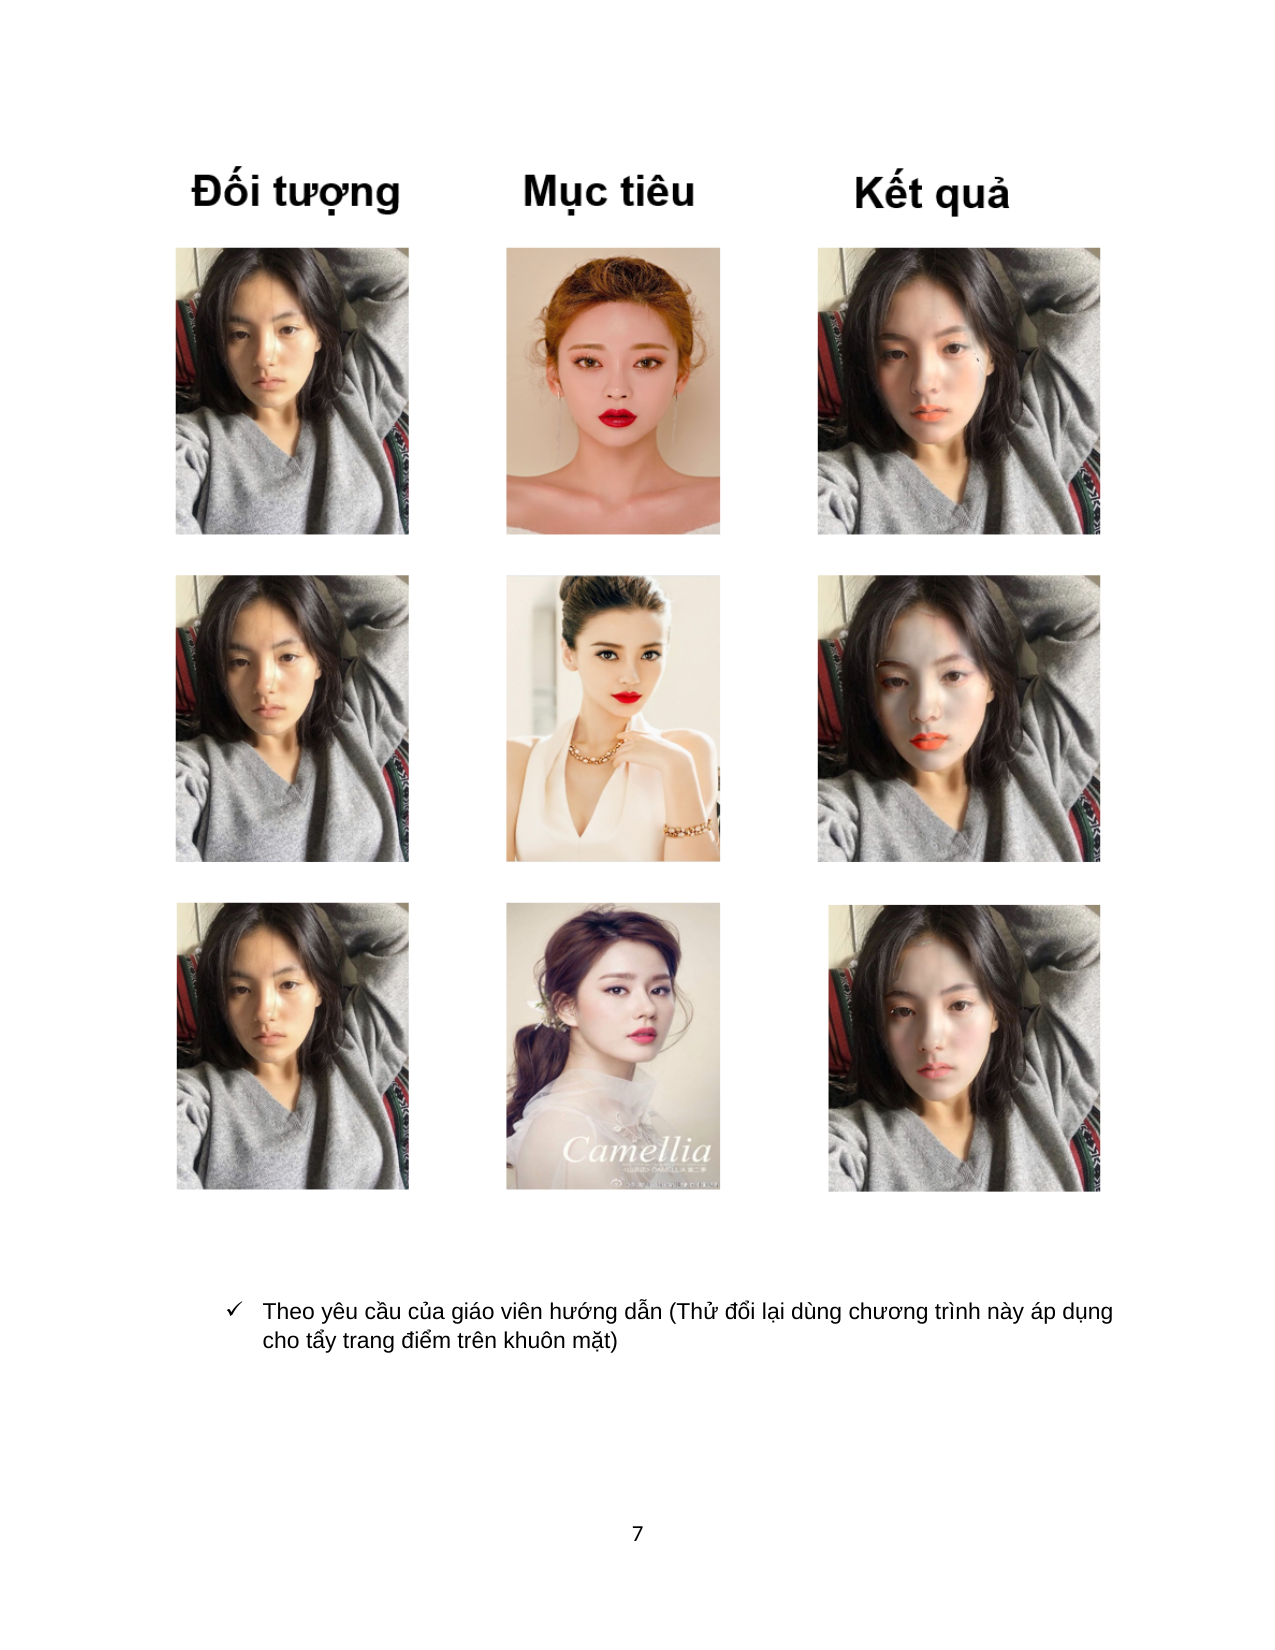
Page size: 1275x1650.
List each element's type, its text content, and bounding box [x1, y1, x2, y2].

list Theo yêu cầu của giáo viên hướng dẫn (Thử đổi lại dùng chương trình này áp dụng cho tẩy trang điểm trên khuôn mặt) [225, 1298, 1125, 1353]
picture [150, 150, 1125, 1211]
